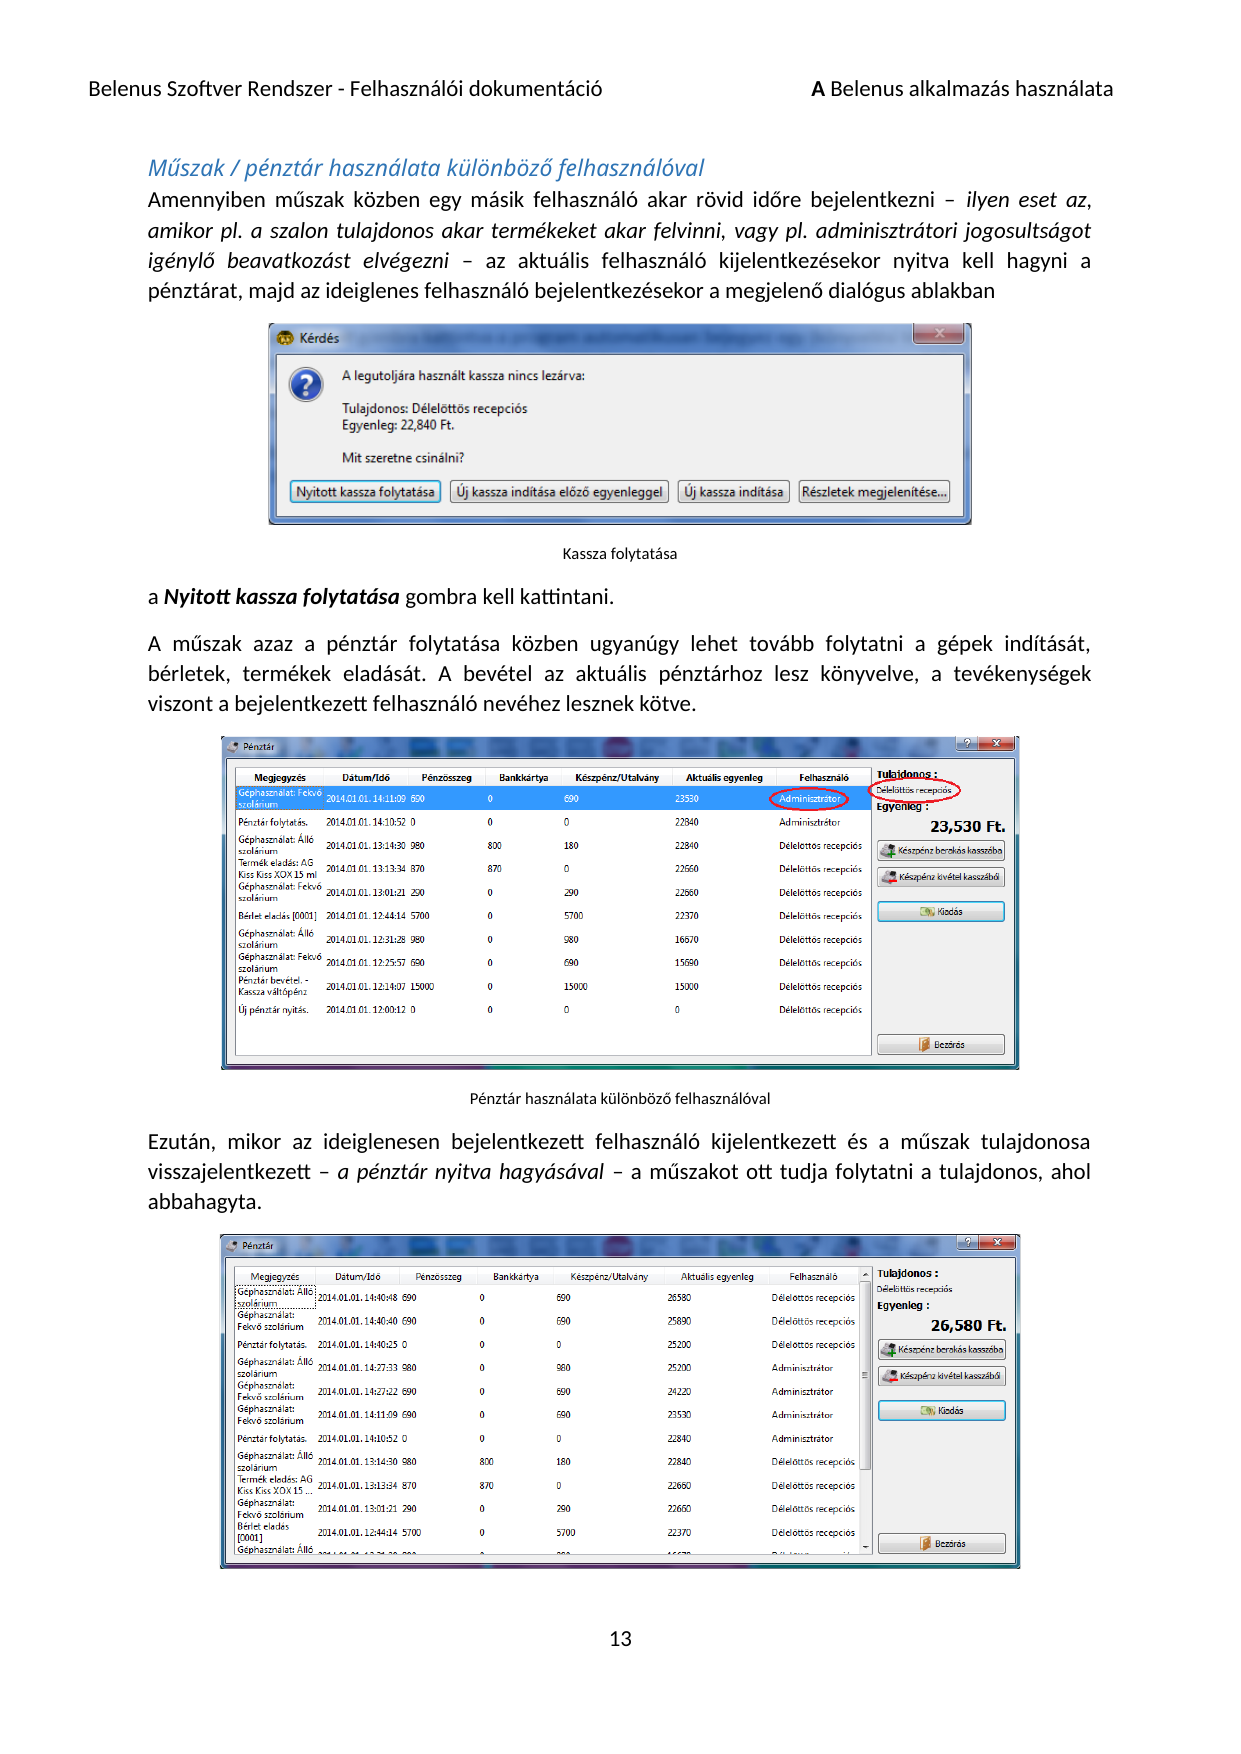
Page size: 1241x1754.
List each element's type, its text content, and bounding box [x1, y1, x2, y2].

text a Nyitott kassza folytatása gombra kell kattintani. [148, 582, 1093, 610]
text Kassza folytatása [148, 543, 1093, 563]
text A műszak azaz a pénztár folytatása közben ugyanúgy lehet tovább folytatni a gépek indítását, bérletek, termékek eladását. A bevétel az aktuális pénztárhoz lesz könyvelve, a tevékenységek viszont a bejelentkezett felhasználó nevéhez lesznek kötve. [148, 629, 1093, 717]
picture [219, 1234, 1021, 1569]
text Pénztár használata különböző felhasználóval [148, 1088, 1093, 1109]
text Ezután, mikor az ideiglenesen bejelentkezett felhasználó kijelentkezett és a műszak tulajdonosa visszajelentkezett – a pénztár nyitva hagyásával – a műszakot ott tudja folytatni a tulajdonos, ahol abbahagyta. [148, 1127, 1093, 1215]
picture [268, 323, 972, 525]
subtitle Műszak / pénztár használata különböző felhasználóval [148, 152, 1093, 183]
picture [221, 736, 1020, 1070]
text Amennyiben műszak közben egy másik felhasználó akar rövid időre bejelentkezni – ilyen eset az, amikor pl. a szalon tulajdonos akar termékeket akar felvinni, vagy pl. adminisztrátori jogosultságot igénylő beavatkozást elvégezni – az aktuális felhasználó kijelentkezésekor nyitva kell hagyni a pénztárat, majd az ideiglenes felhasználó bejelentkezésekor a megjelenő dialógus ablakban [148, 186, 1093, 304]
